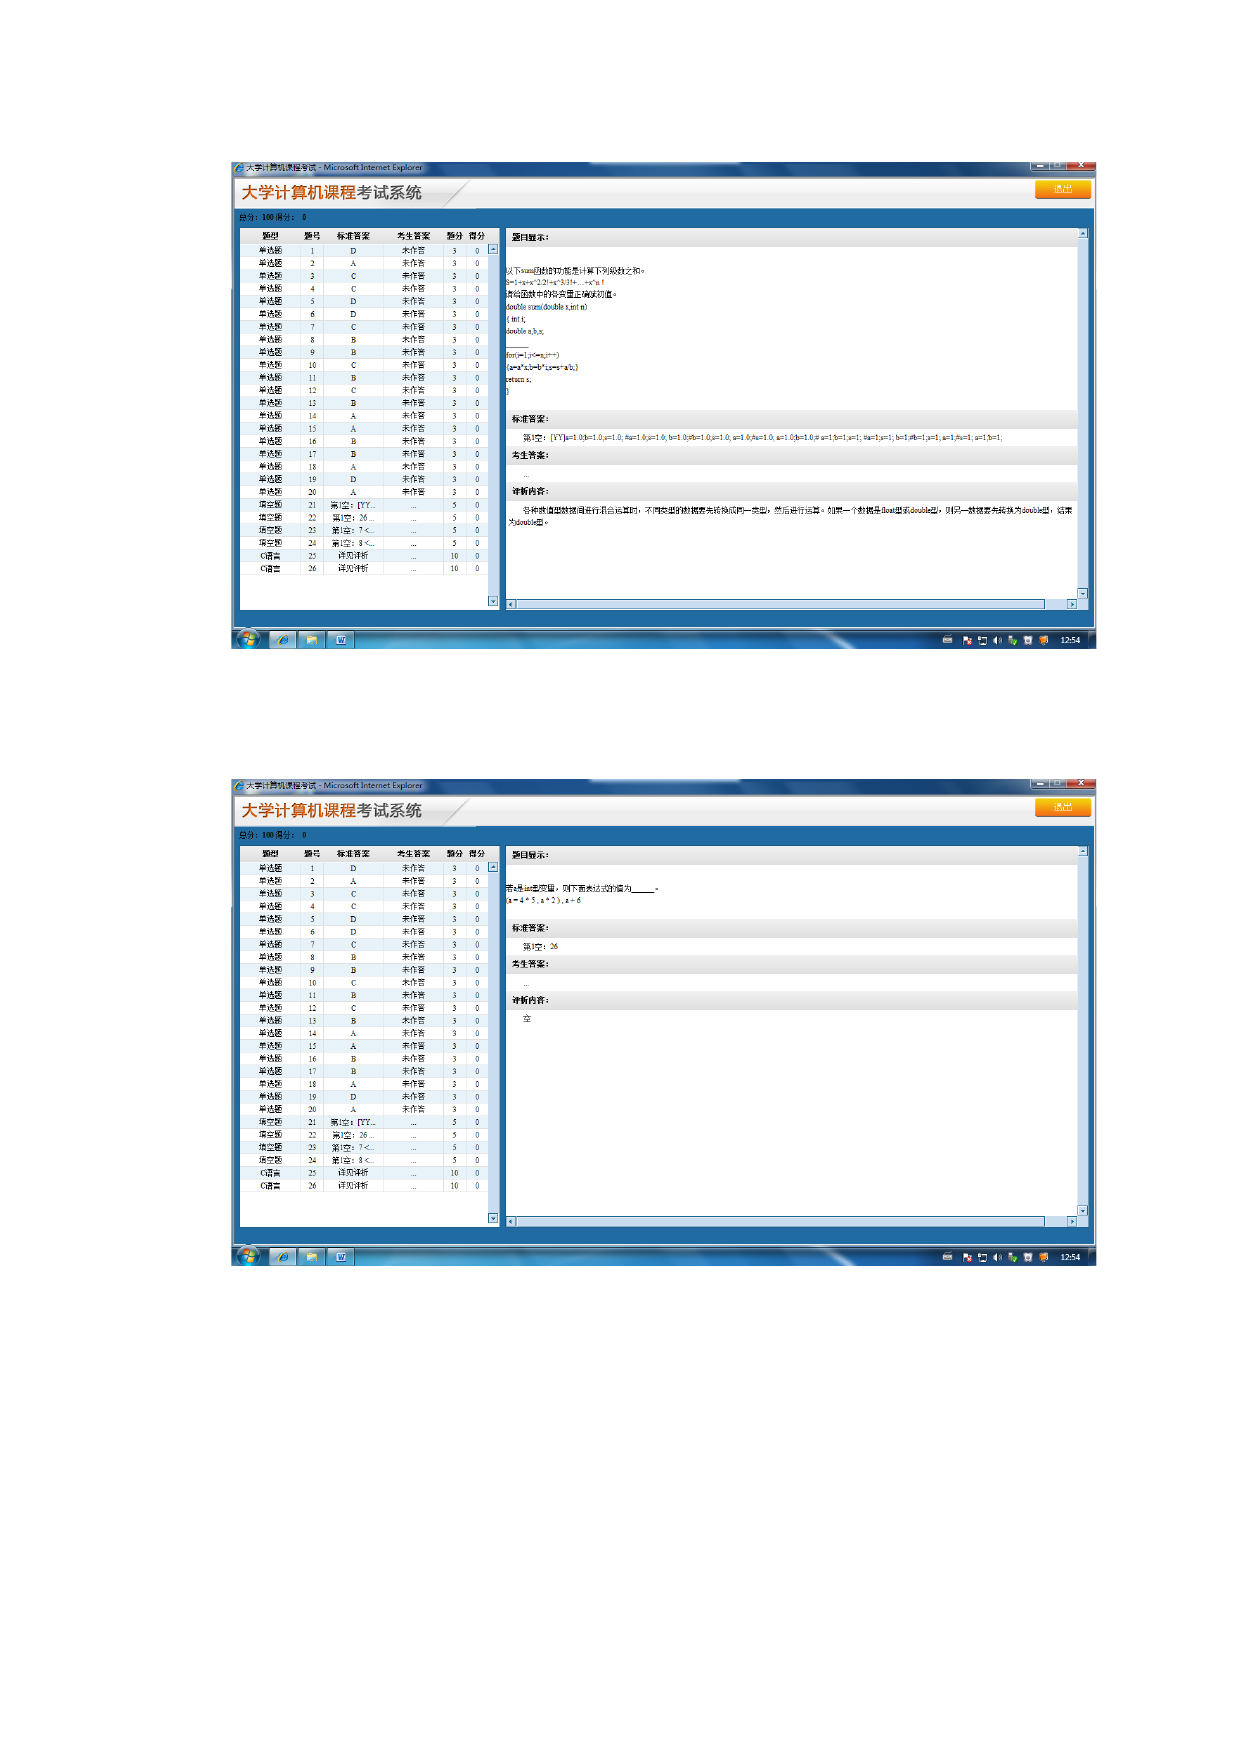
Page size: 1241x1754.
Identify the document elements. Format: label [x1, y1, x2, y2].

picture [231, 162, 1097, 649]
picture [231, 779, 1097, 1266]
